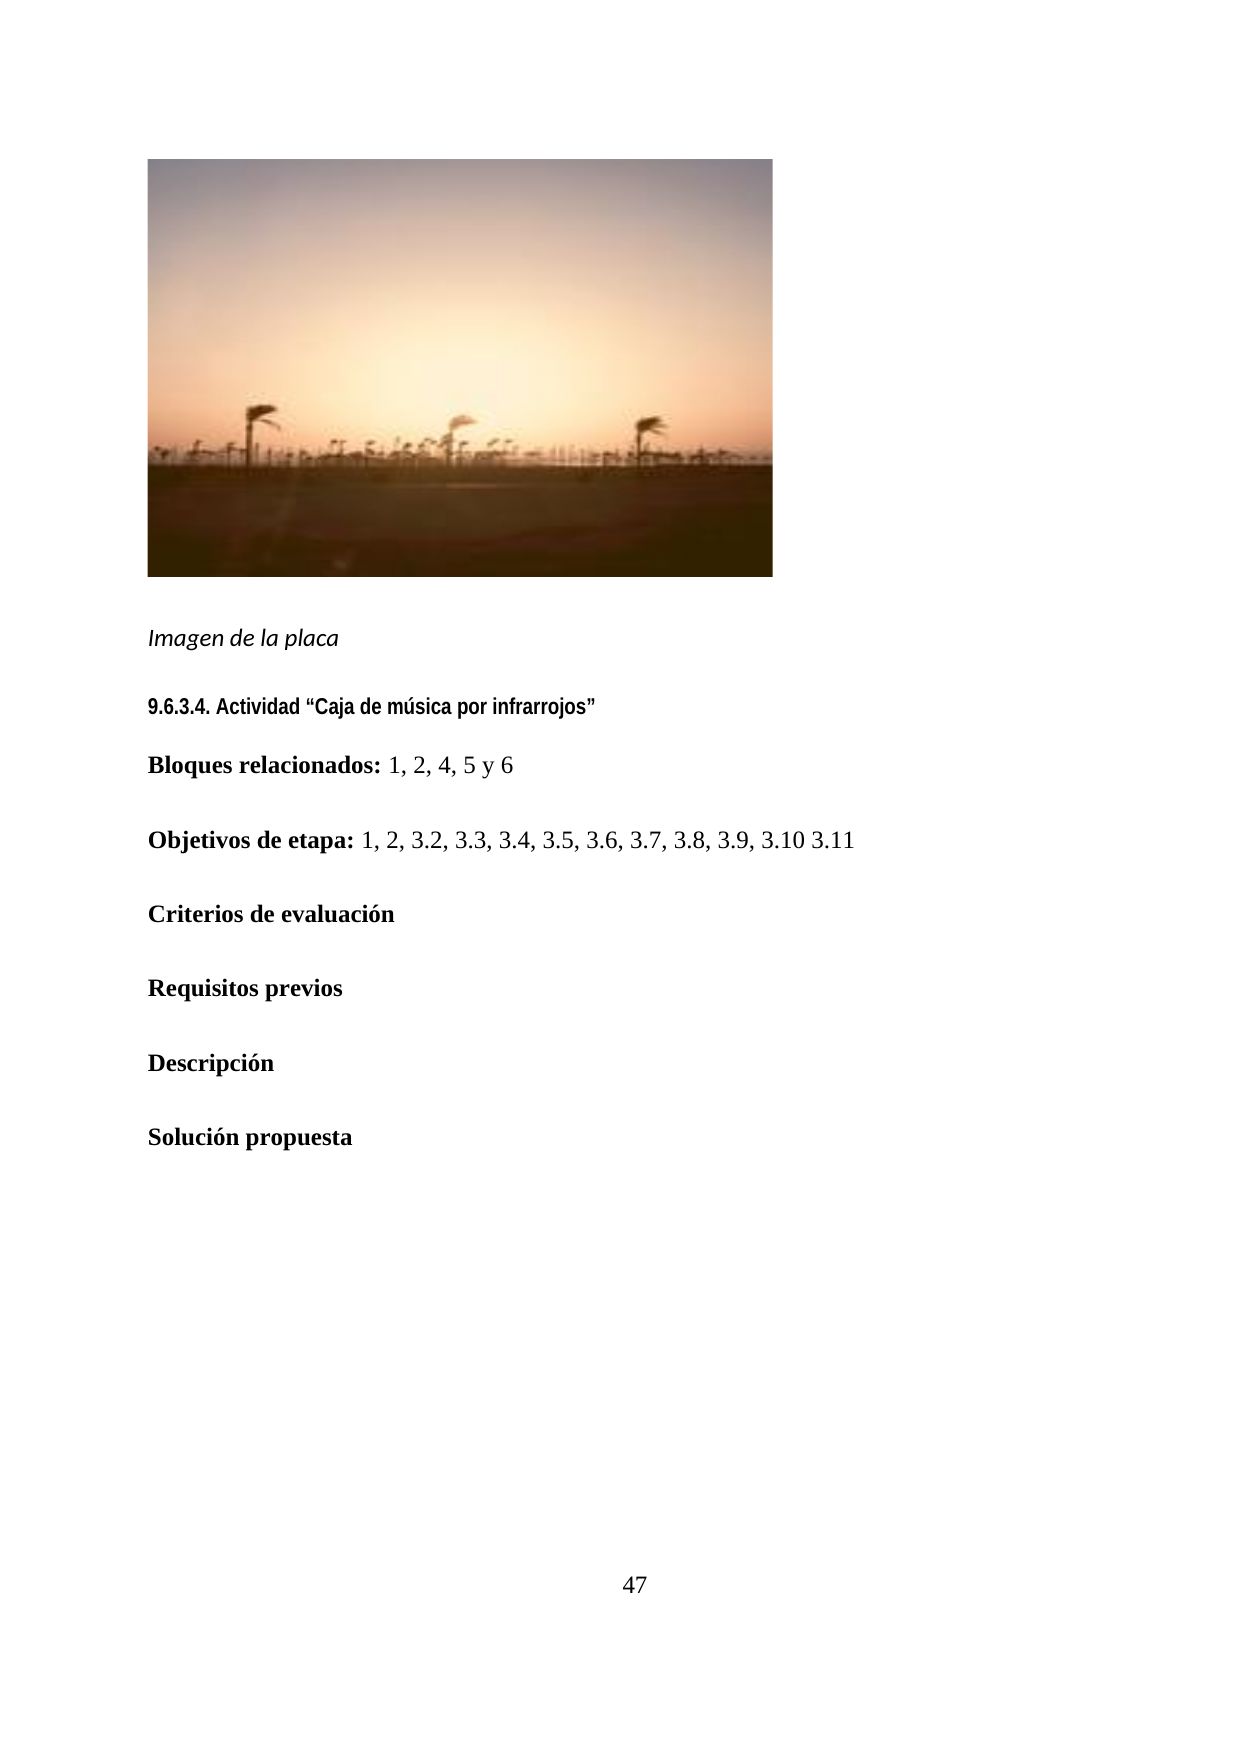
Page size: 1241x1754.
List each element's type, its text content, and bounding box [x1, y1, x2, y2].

text Imagen de la placa [148, 622, 1122, 653]
text Descripción [148, 1048, 1122, 1077]
text Objetivos de etapa: 1, 2, 3.2, 3.3, 3.4, 3.5, 3.6, 3.7, 3.8, 3.9, 3.10 3.11 [148, 825, 1122, 853]
text Solución propuesta [148, 1122, 1122, 1151]
text Criterios de evaluación [148, 899, 1122, 928]
picture [147, 159, 773, 577]
text Requisitos previos [148, 973, 1122, 1002]
subtitle Actividad “Caja de música por infrarrojos” [148, 693, 1122, 719]
text Bloques relacionados: 1, 2, 4, 5 y 6 [148, 750, 1122, 779]
